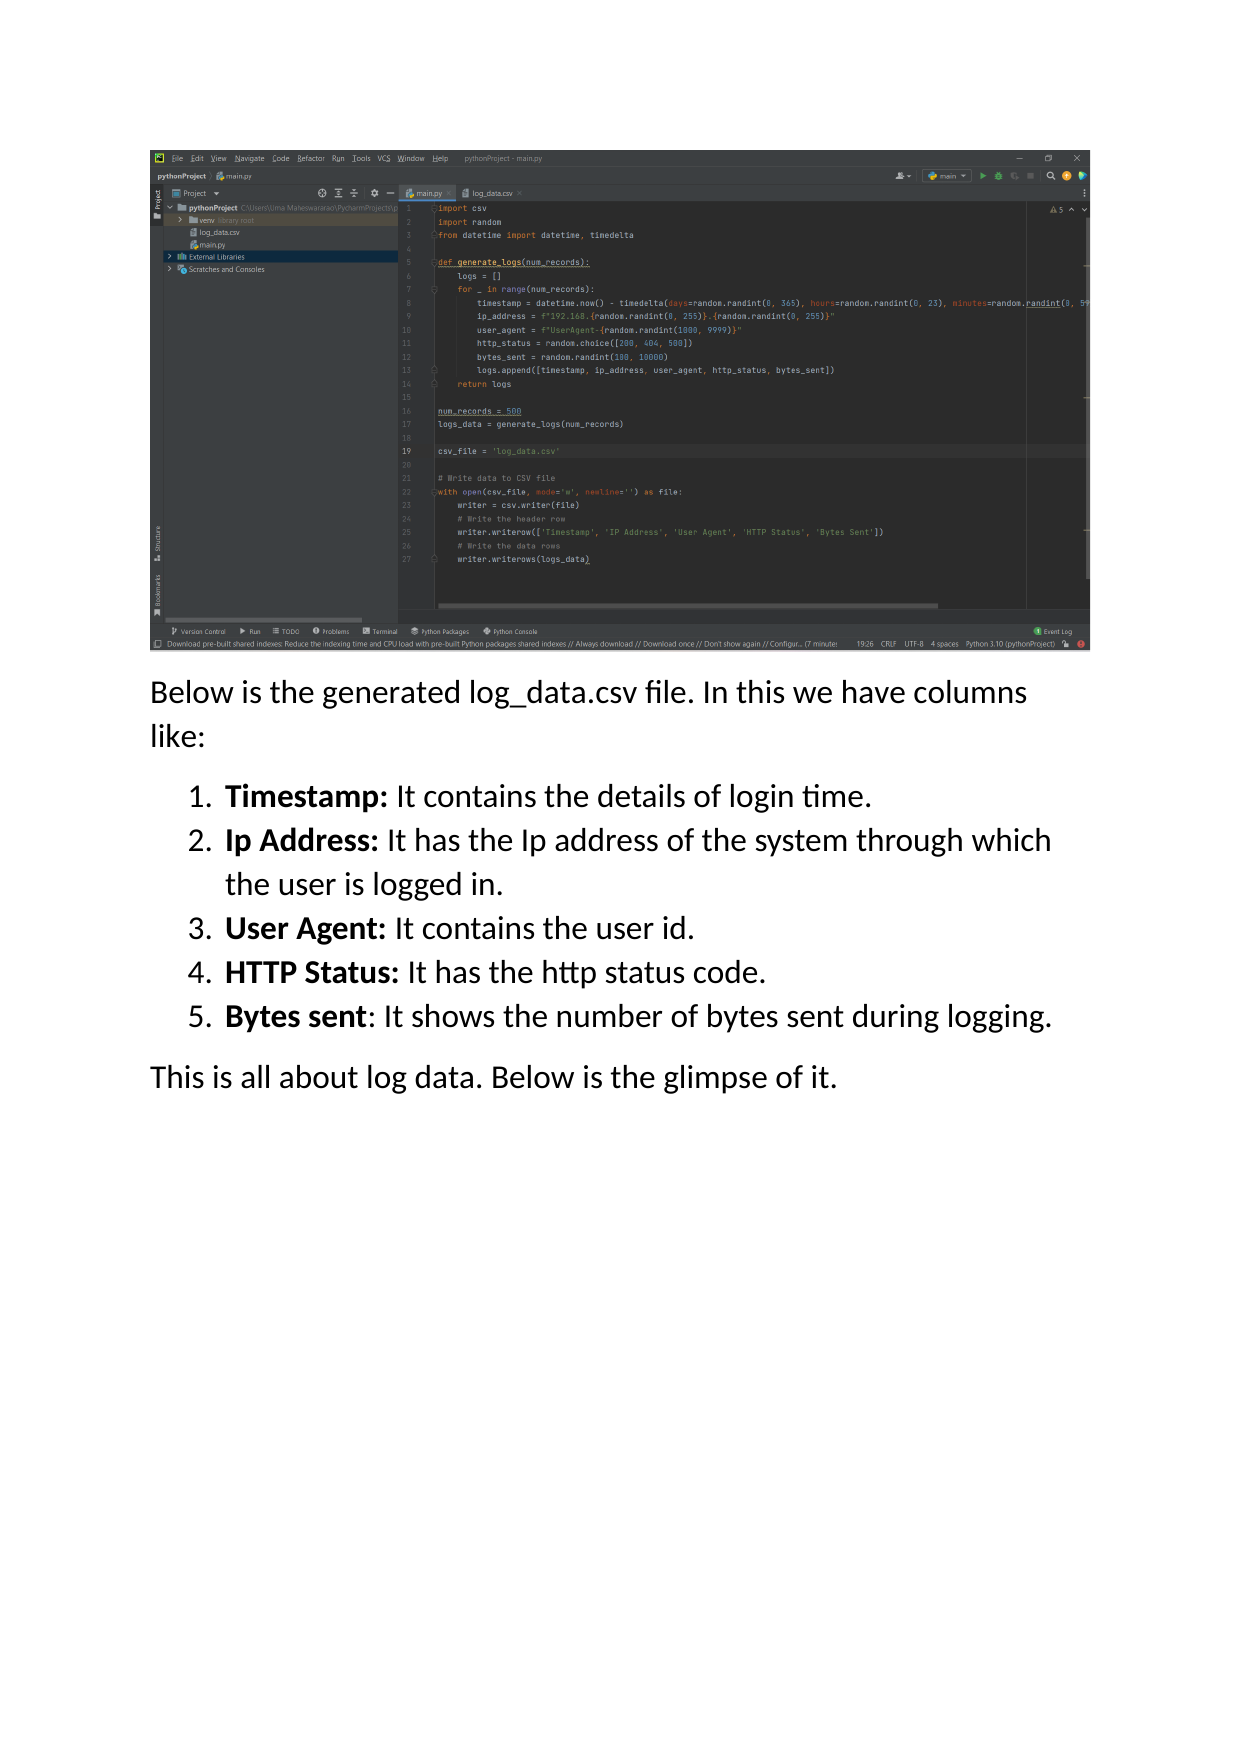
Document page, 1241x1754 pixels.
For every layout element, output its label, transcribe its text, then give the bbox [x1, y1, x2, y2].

list Timestamp: It contains the details of login time. [187, 775, 1090, 816]
picture [150, 150, 1091, 652]
list HTTP Status: It has the http status code. [187, 951, 1090, 992]
list User Agent: It contains the user id. [187, 907, 1090, 948]
text This is all about log data. Below is the glimpse of it. [150, 1056, 1090, 1097]
list Ip Address: It has the Ip address of the system through which the user is logged in. [187, 819, 1090, 904]
list Bytes sent: It shows the number of bytes sent during logging. [187, 995, 1090, 1036]
text Below is the generated log_data.csv file. In this we have columns like: [150, 671, 1090, 756]
